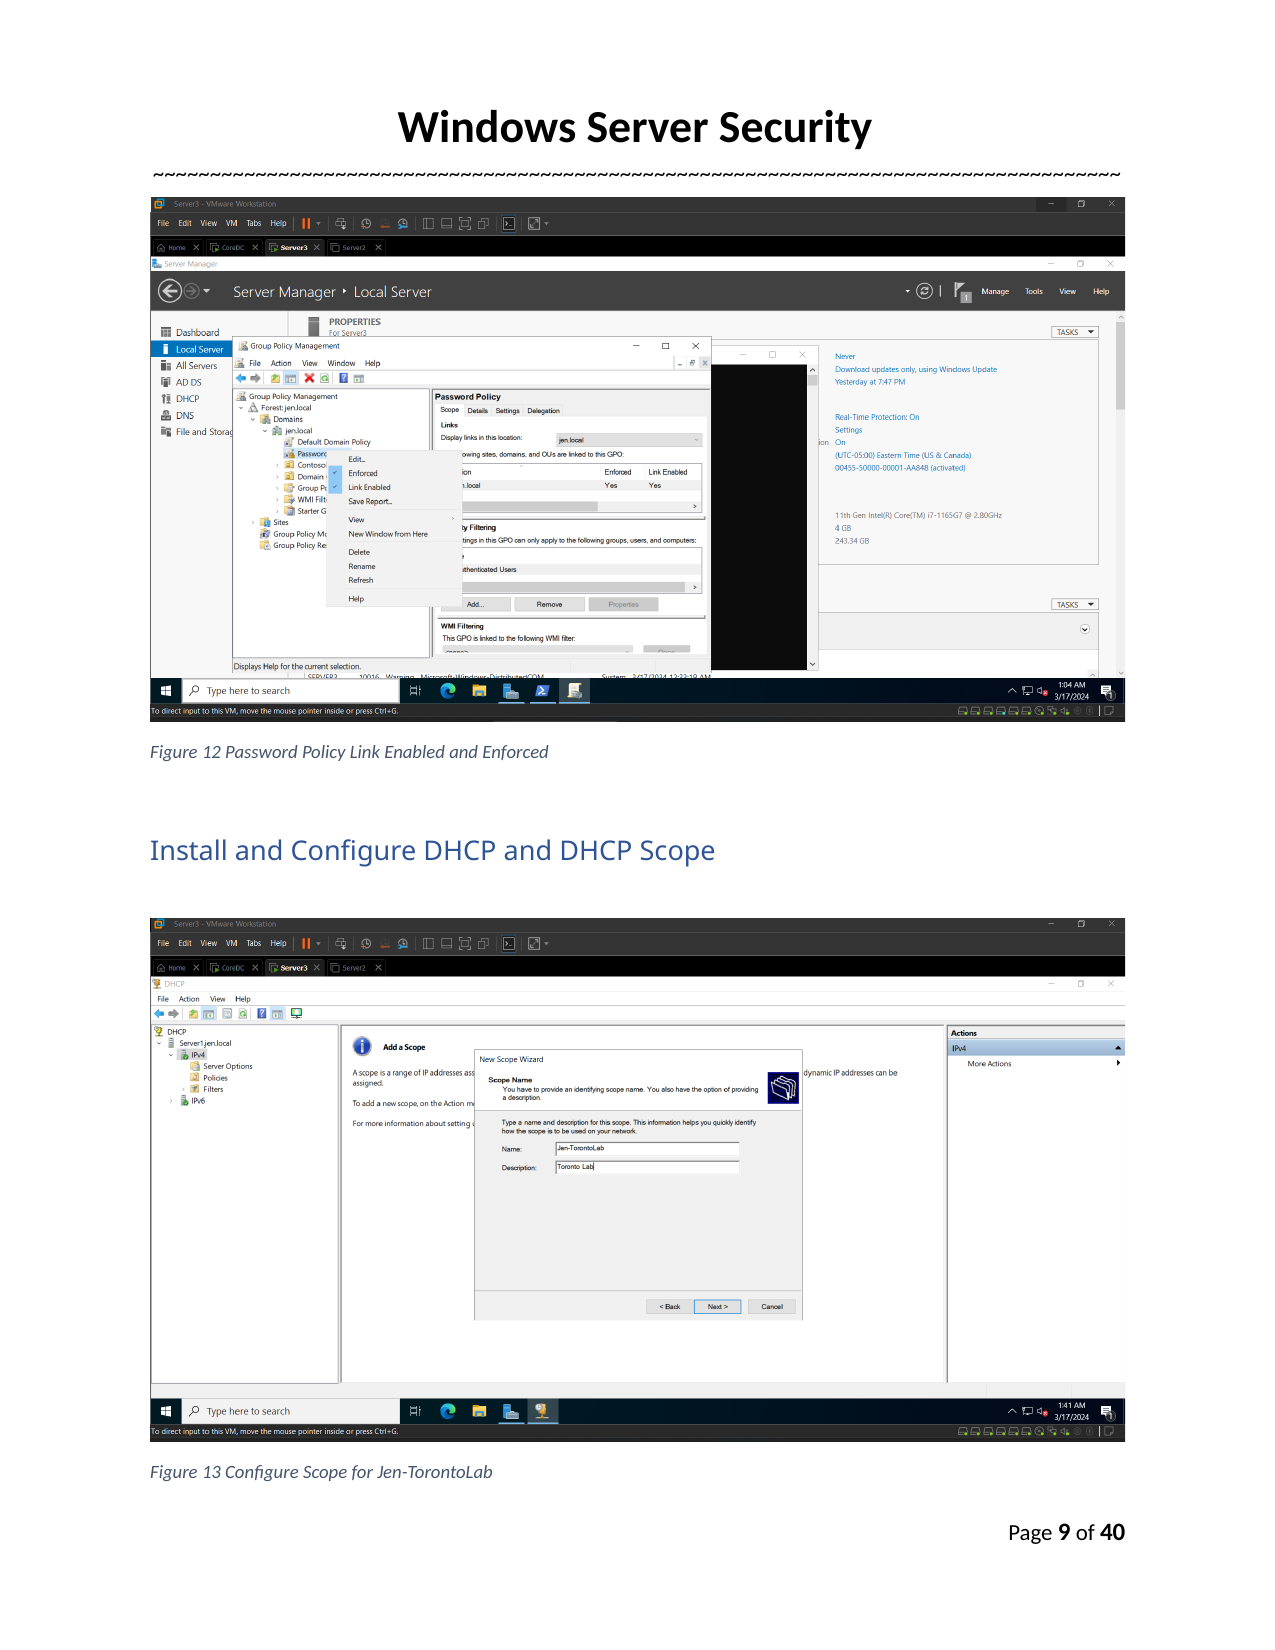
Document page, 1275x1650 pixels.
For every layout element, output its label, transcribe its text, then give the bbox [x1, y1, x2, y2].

text Figure 12 Password Policy Link Enabled and Enforced [150, 741, 1125, 764]
text Figure 13 Configure Scope for Jen-TorontoLab [150, 1461, 1125, 1483]
picture [150, 918, 1125, 1442]
picture [150, 197, 1125, 722]
subtitle Install and Configure DHCP and DHCP Scope [150, 831, 1125, 868]
